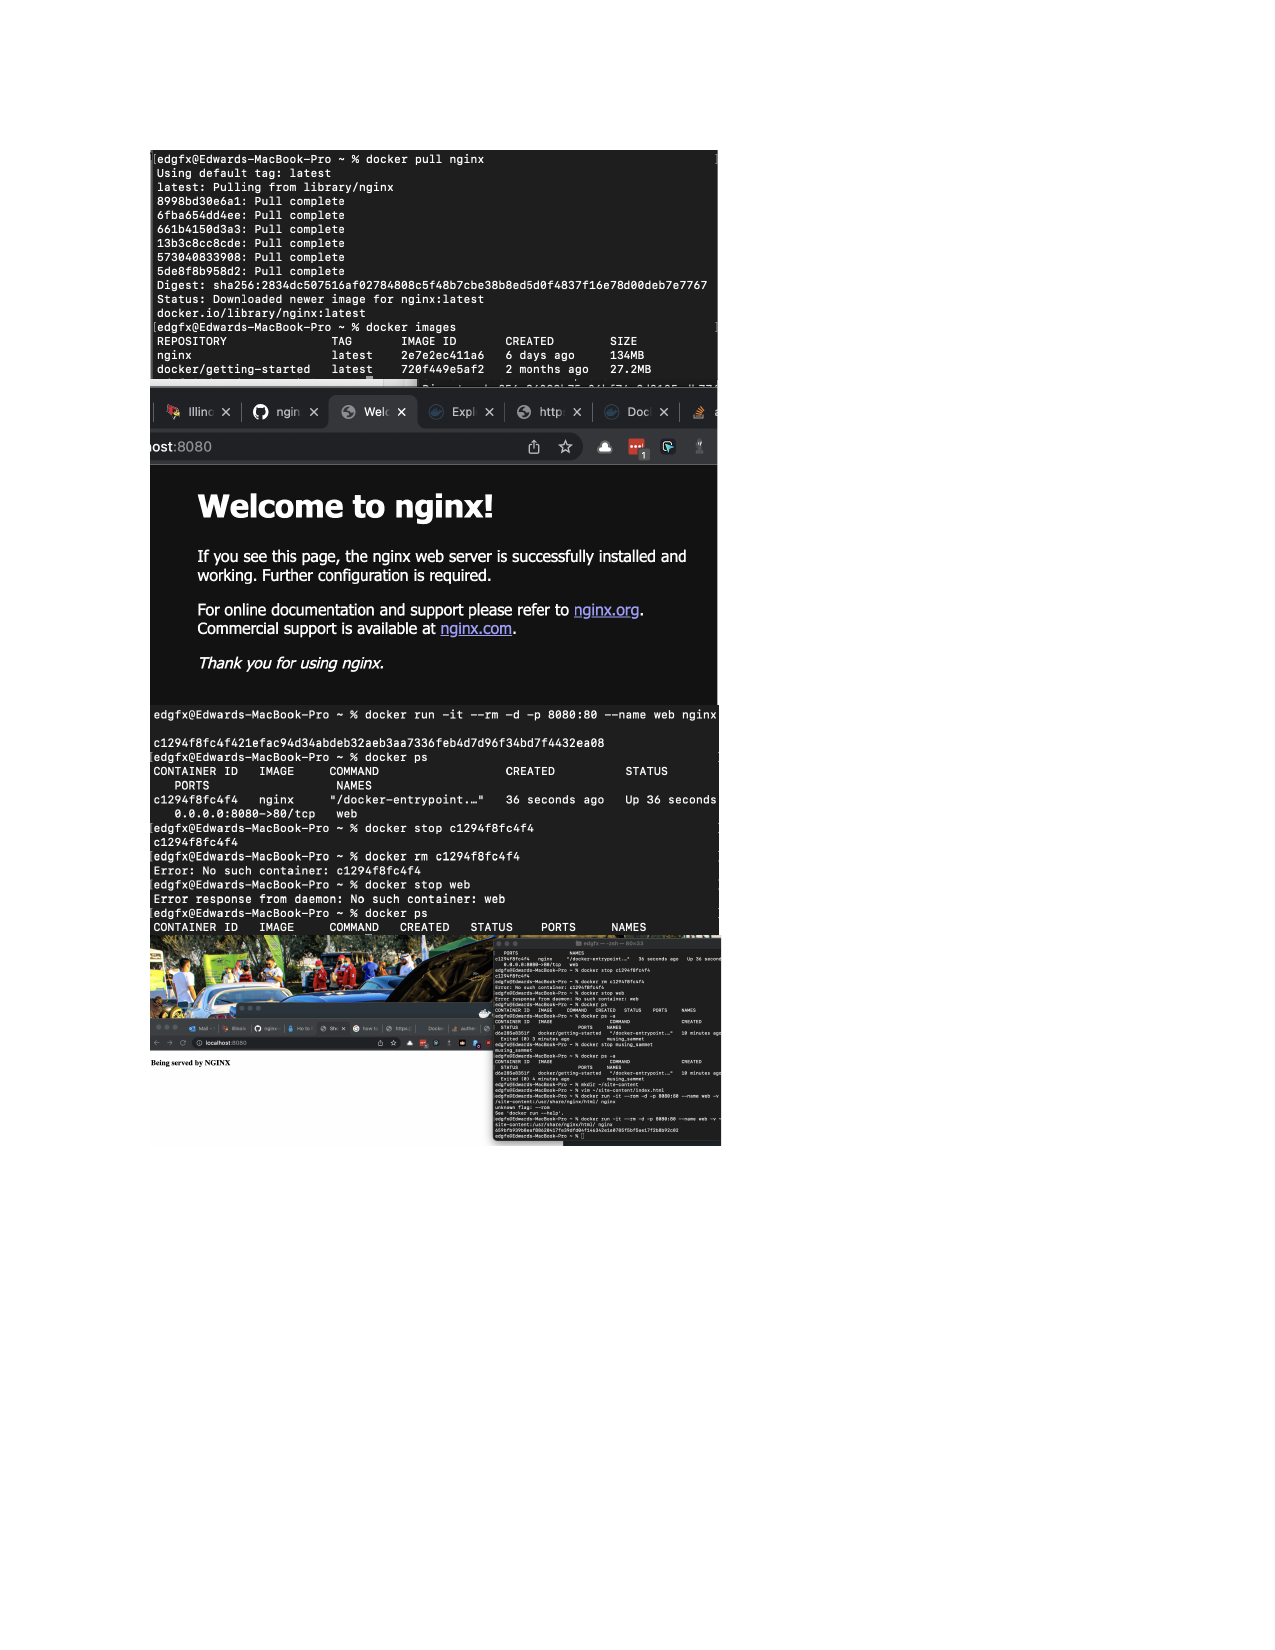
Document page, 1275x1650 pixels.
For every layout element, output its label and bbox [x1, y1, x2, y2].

picture [150, 150, 722, 1146]
